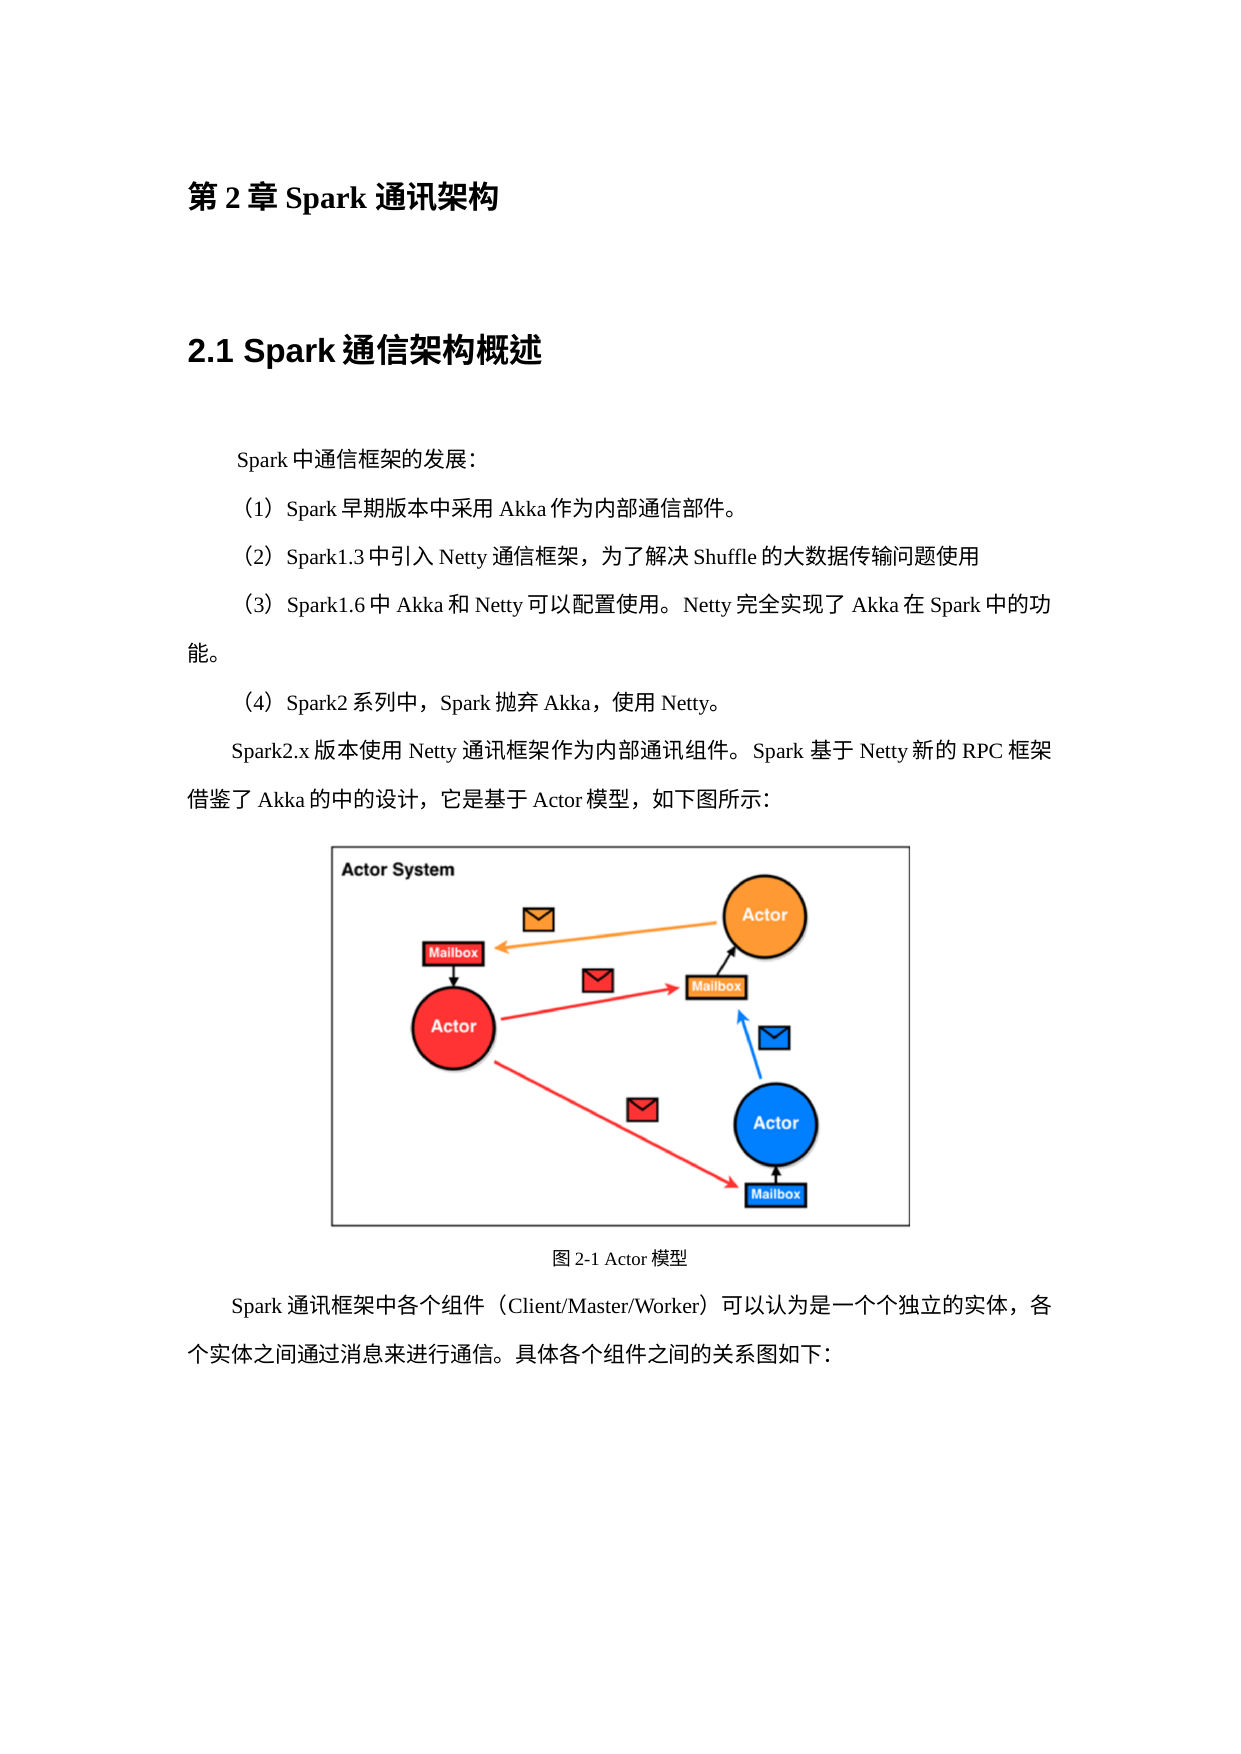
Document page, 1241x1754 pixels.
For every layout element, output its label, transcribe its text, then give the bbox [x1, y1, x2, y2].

text Spark中通信框架的发展： [187, 442, 1053, 474]
text （3）Spark1.6中Akka和Netty可以配置使用。Netty完全实现了Akka在Spark中的功能。 [187, 587, 1053, 668]
text （1）Spark早期版本中采用Akka作为内部通信部件。 [187, 490, 1053, 523]
text （4）Spark2系列中，Spark抛弃Akka，使用Netty。 [187, 684, 1053, 717]
text Spark通讯框架中各个组件（Client/Master/Worker）可以认为是一个个独立的实体，各个实体之间通过消息来进行通信。具体各个组件之间的关系图如下： [187, 1288, 1053, 1369]
picture [330, 845, 911, 1229]
text Spark2.x版本使用Netty通讯框架作为内部通讯组件。Spark 基于Netty新的RPC框架借鉴了Akka的中的设计，它是基于Actor模型，如下图所示： [187, 732, 1053, 814]
subtitle 2.1 Spark通信架构概述 [187, 317, 1053, 382]
text （2）Spark1.3中引入Netty通信框架，为了解决Shuffle的大数据传输问题使用 [187, 539, 1053, 571]
text 图2-1 Actor模型 [187, 1242, 1053, 1275]
subtitle 第2章 Spark 通讯架构 [187, 162, 1053, 227]
